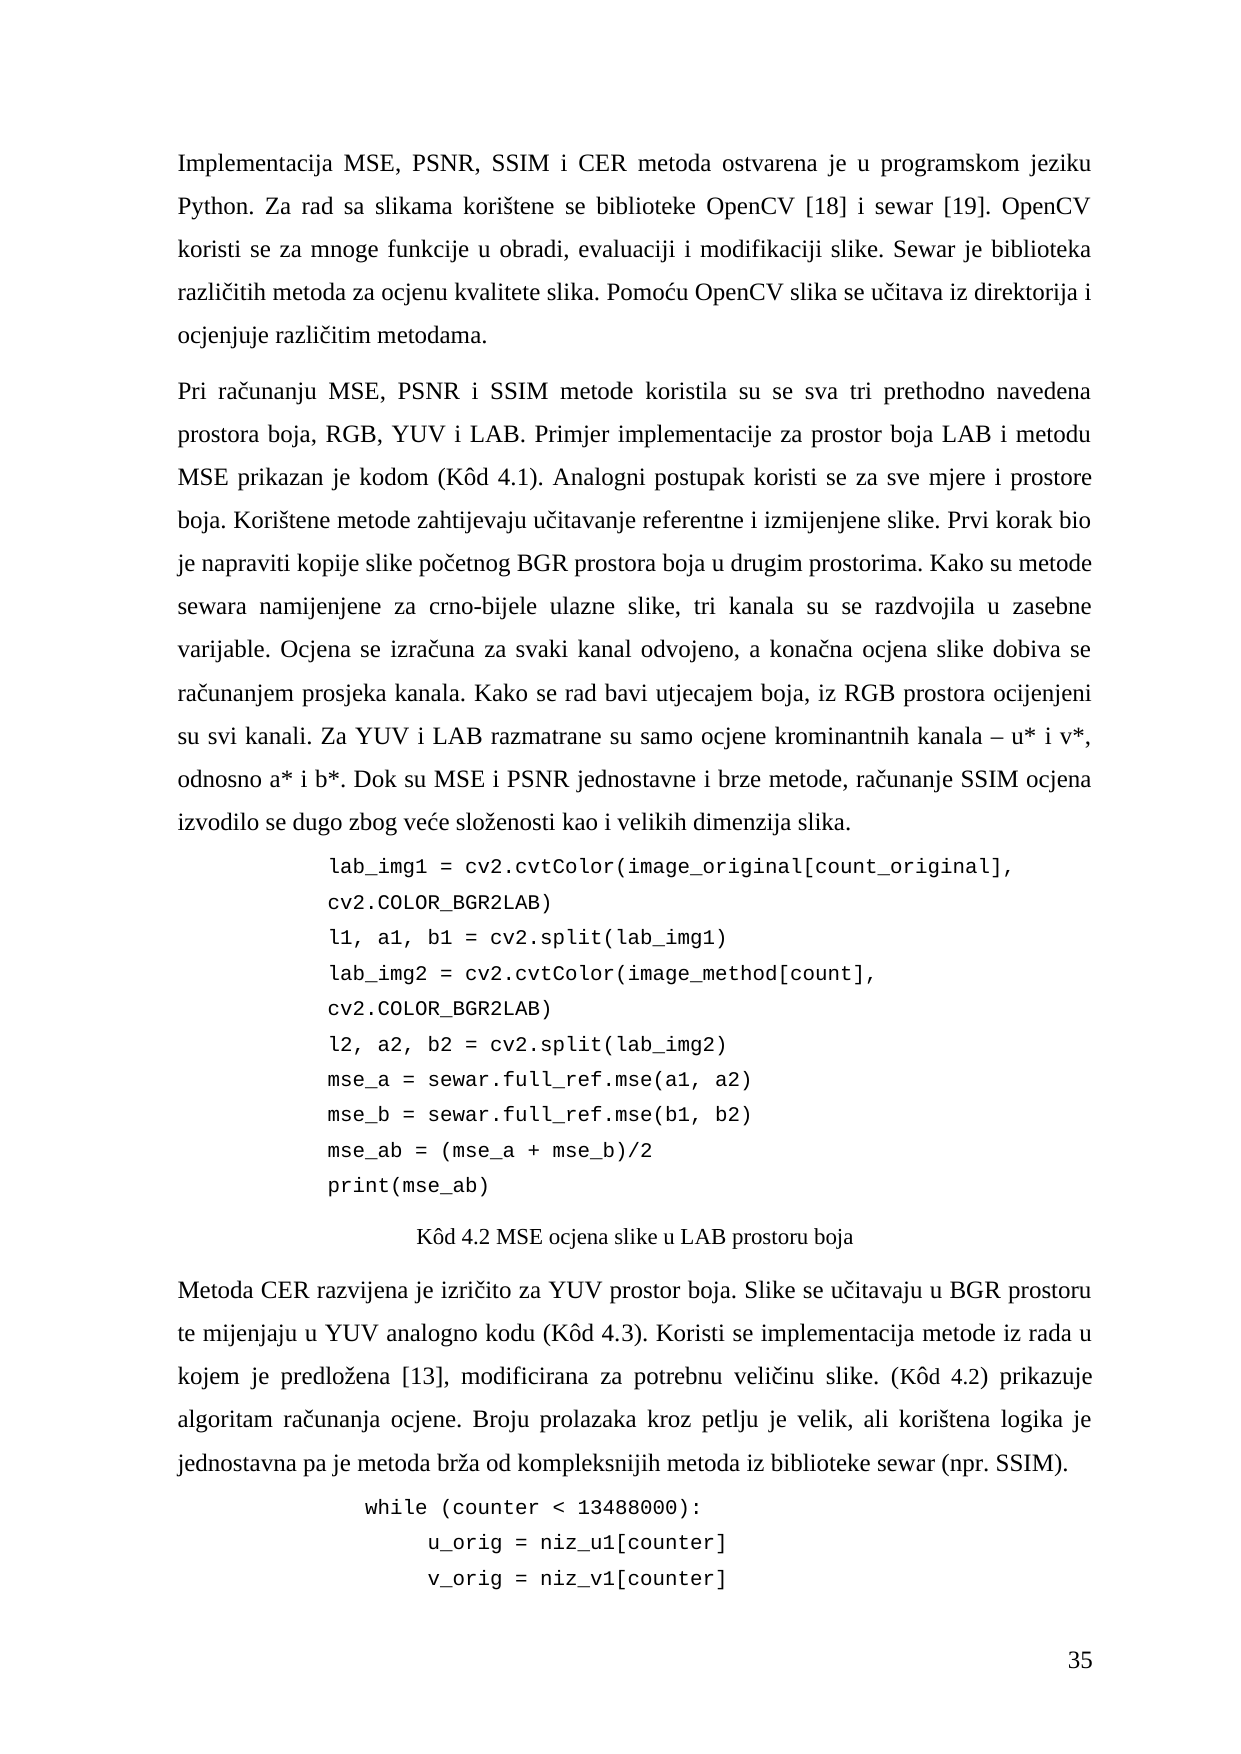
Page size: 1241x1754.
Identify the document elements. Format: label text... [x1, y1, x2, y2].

text v_orig = niz_v1[counter] [327, 1568, 1092, 1591]
text Implementacija MSE, PSNR, SSIM i CER metoda ostvarena je u programskom jeziku Python. Za rad sa slikama korištene se biblioteke OpenCV [18] i sewar [19]. OpenCV koristi se za mnoge funkcije u obradi, evaluaciji i modifikaciji slike. Sewar je biblioteka različitih metoda za ocjenu kvalitete slika. Pomoću OpenCV slika se učitava iz direktorija i ocjenjuje različitim metodama. [177, 148, 1092, 349]
text mse_b = sewar.full_ref.mse(b1, b2) [327, 1104, 1092, 1128]
text mse_ab = (mse_a + mse_b)/2 [327, 1140, 1092, 1163]
text mse_a = sewar.full_ref.mse(a1, a2) [327, 1069, 1092, 1093]
text Pri računanju MSE, PSNR i SSIM metode koristila su se sva tri prethodno navedena prostora boja, RGB, YUV i LAB. Primjer implementacije za prostor boja LAB i metodu MSE prikazan je kodom (Kôd 4.1). Analogni postupak koristi se za sve mjere i prostore boja. Korištene metode zahtijevaju učitavanje referentne i izmijenjene slike. Prvi korak bio je napraviti kopije slike početnog BGR prostora boja u drugim prostorima. Kako su metode sewara namijenjene za crno-bijele ulazne slike, tri kanala su se razdvojila u zasebne varijable. Ocjena se izračuna za svaki kanal odvojeno, a konačna ocjena slike dobiva se računanjem prosjeka kanala. Kako se rad bavi utjecajem boja, iz RGB prostora ocijenjeni su svi kanali. Za YUV i LAB razmatrane su samo ocjene krominantnih kanala – u* i v*, odnosno a* i b*. Dok su MSE i PSNR jednostavne i brze metode, računanje SSIM ocjena izvodilo se dugo zbog veće složenosti kao i velikih dimenzija slika. [177, 376, 1092, 836]
text u_orig = niz_u1[counter] [327, 1532, 1092, 1556]
text lab_img2 = cv2.cvtColor(image_method[count], cv2.COLOR_BGR2LAB) [327, 963, 1092, 1022]
text while (counter < 13488000): [327, 1497, 1092, 1521]
text print(mse_ab) [327, 1175, 1092, 1199]
text lab_img1 = cv2.cvtColor(image_original[count_original], cv2.COLOR_BGR2LAB) [327, 856, 1092, 916]
text l1, a1, b1 = cv2.split(lab_img1) [327, 927, 1092, 951]
text l2, a2, b2 = cv2.split(lab_img2) [327, 1033, 1092, 1057]
